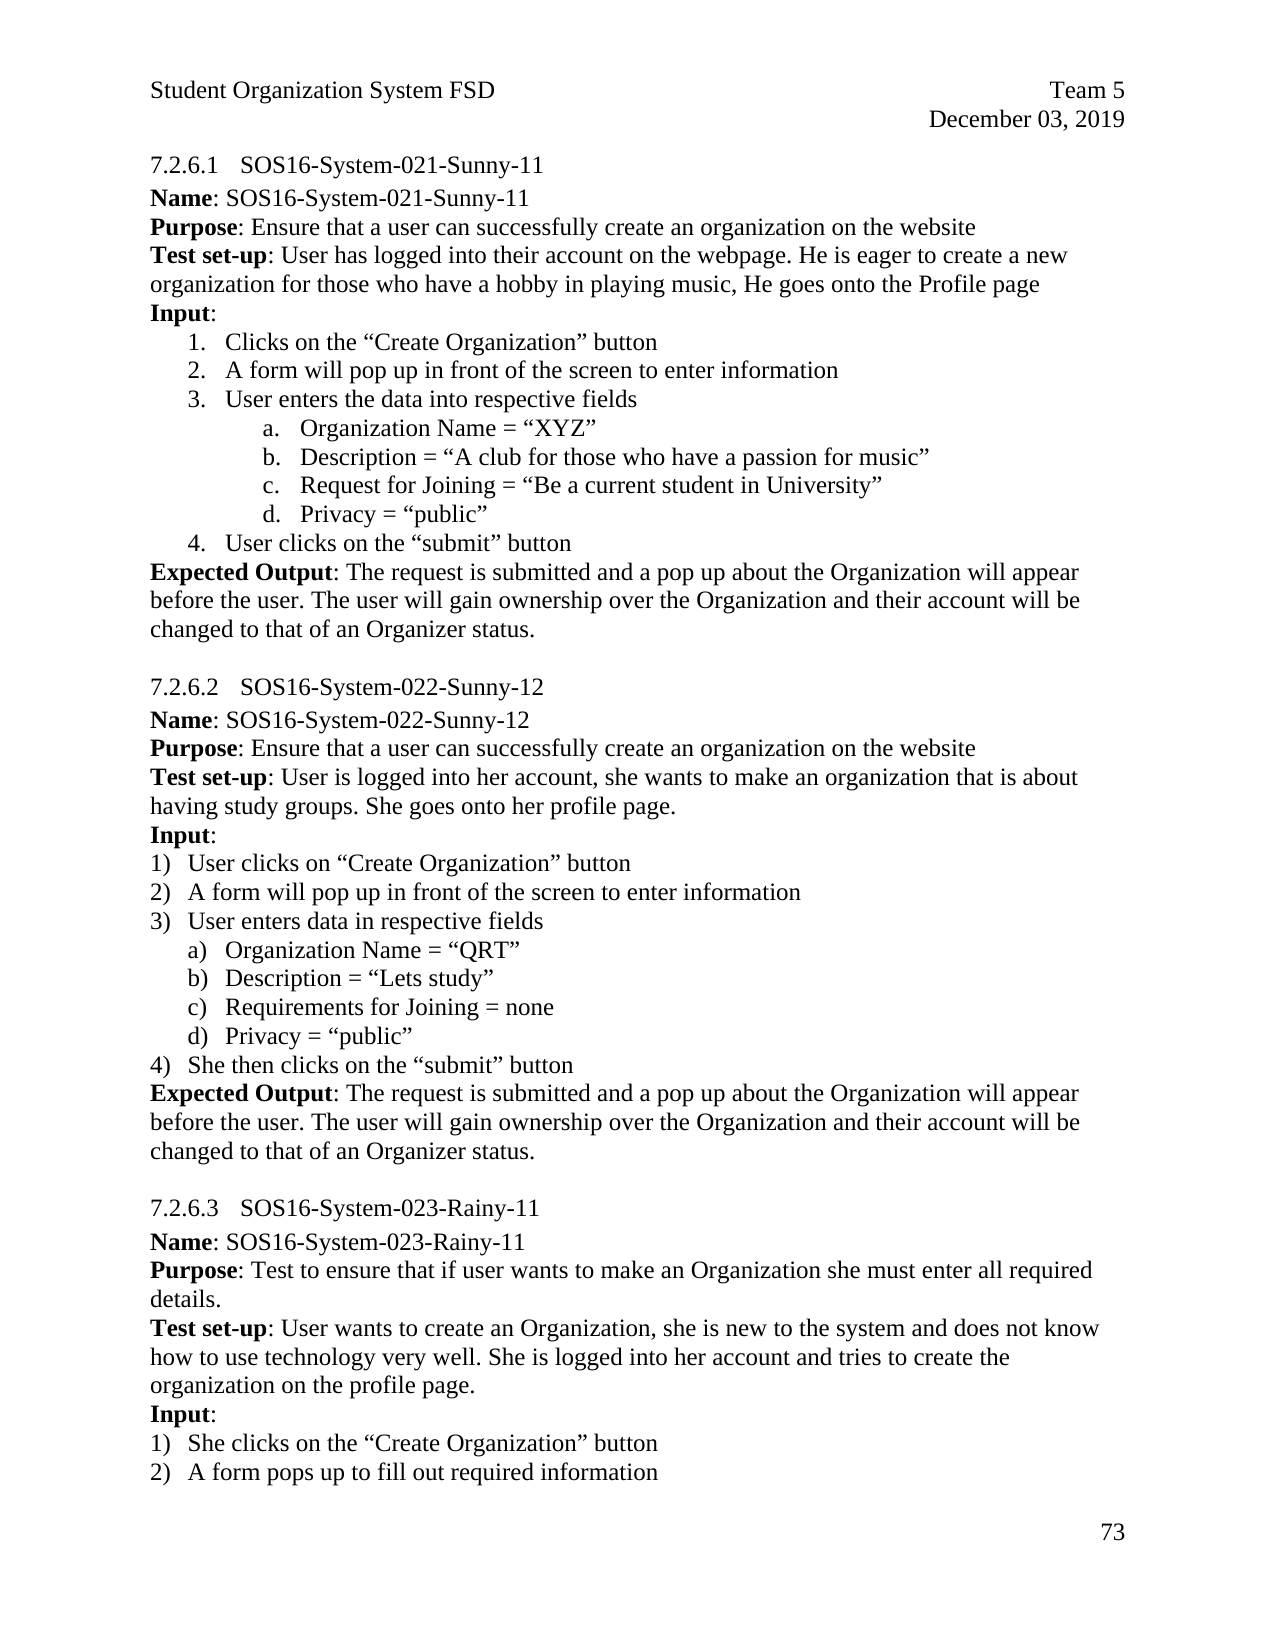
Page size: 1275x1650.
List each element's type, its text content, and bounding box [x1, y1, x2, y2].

list Requirements for Joining = none [187, 992, 1125, 1021]
list Organization Name = “XYZ” [262, 413, 1125, 442]
text Purpose: Test to ensure that if user wants to make an Organization she must enter all required details. [150, 1255, 1125, 1313]
list User clicks on “Create Organization” button [150, 848, 1125, 877]
text Test set-up: User wants to create an Organization, she is new to the system and does not know how to use technology very well. She is logged into her account and tries to create the organization on the profile page. [150, 1313, 1125, 1399]
subtitle SOS16-System-022-Sunny-12 [150, 672, 1125, 701]
list A form pops up to fill out required information [150, 1457, 1125, 1485]
text Name: SOS16-System-021-Sunny-11 [150, 183, 1125, 212]
list A form will pop up in front of the screen to enter information [187, 356, 1125, 384]
text Purpose: Ensure that a user can successfully create an organization on the website [150, 212, 1125, 241]
list User enters the data into respective fields [187, 384, 1125, 413]
text Expected Output: The request is submitted and a pop up about the Organization will appear before the user. The user will gain ownership over the Organization and their account will be changed to that of an Organizer status. [150, 1078, 1125, 1165]
list Privacy = “public” [262, 499, 1125, 528]
list A form will pop up in front of the screen to enter information [150, 877, 1125, 906]
list User clicks on the “submit” button [187, 528, 1125, 557]
list She clicks on the “Create Organization” button [150, 1428, 1125, 1457]
subtitle SOS16-System-021-Sunny-11 [150, 150, 1125, 179]
list She then clicks on the “submit” button [150, 1050, 1125, 1078]
text Input: [150, 1399, 1125, 1428]
list Clicks on the “Create Organization” button [187, 327, 1125, 356]
text Purpose: Ensure that a user can successfully create an organization on the website Test set-up: User is logged into her account, she wants to make an organization that is about having study groups. She goes onto her profile page. [150, 733, 1125, 820]
subtitle SOS16-System-023-Rainy-11 [150, 1193, 1125, 1222]
text Expected Output: The request is submitted and a pop up about the Organization will appear before the user. The user will gain ownership over the Organization and their account will be changed to that of an Organizer status. [150, 557, 1125, 643]
list Description = “Lets study” [187, 963, 1125, 992]
list Description = “A club for those who have a passion for music” [262, 442, 1125, 471]
text Input: [150, 298, 1125, 327]
text Test set-up: User has logged into their account on the webpage. He is eager to create a new organization for those who have a hobby in playing music, He goes onto the Profile page [150, 241, 1125, 298]
list User enters data in respective fields [150, 906, 1125, 935]
text Name: SOS16-System-023-Rainy-11 [150, 1227, 1125, 1255]
list Privacy = “public” [187, 1021, 1125, 1050]
list Request for Joining = “Be a current student in University” [262, 471, 1125, 499]
list Organization Name = “QRT” [187, 935, 1125, 963]
text Input: [150, 820, 1125, 848]
text Name: SOS16-System-022-Sunny-12 [150, 705, 1125, 733]
